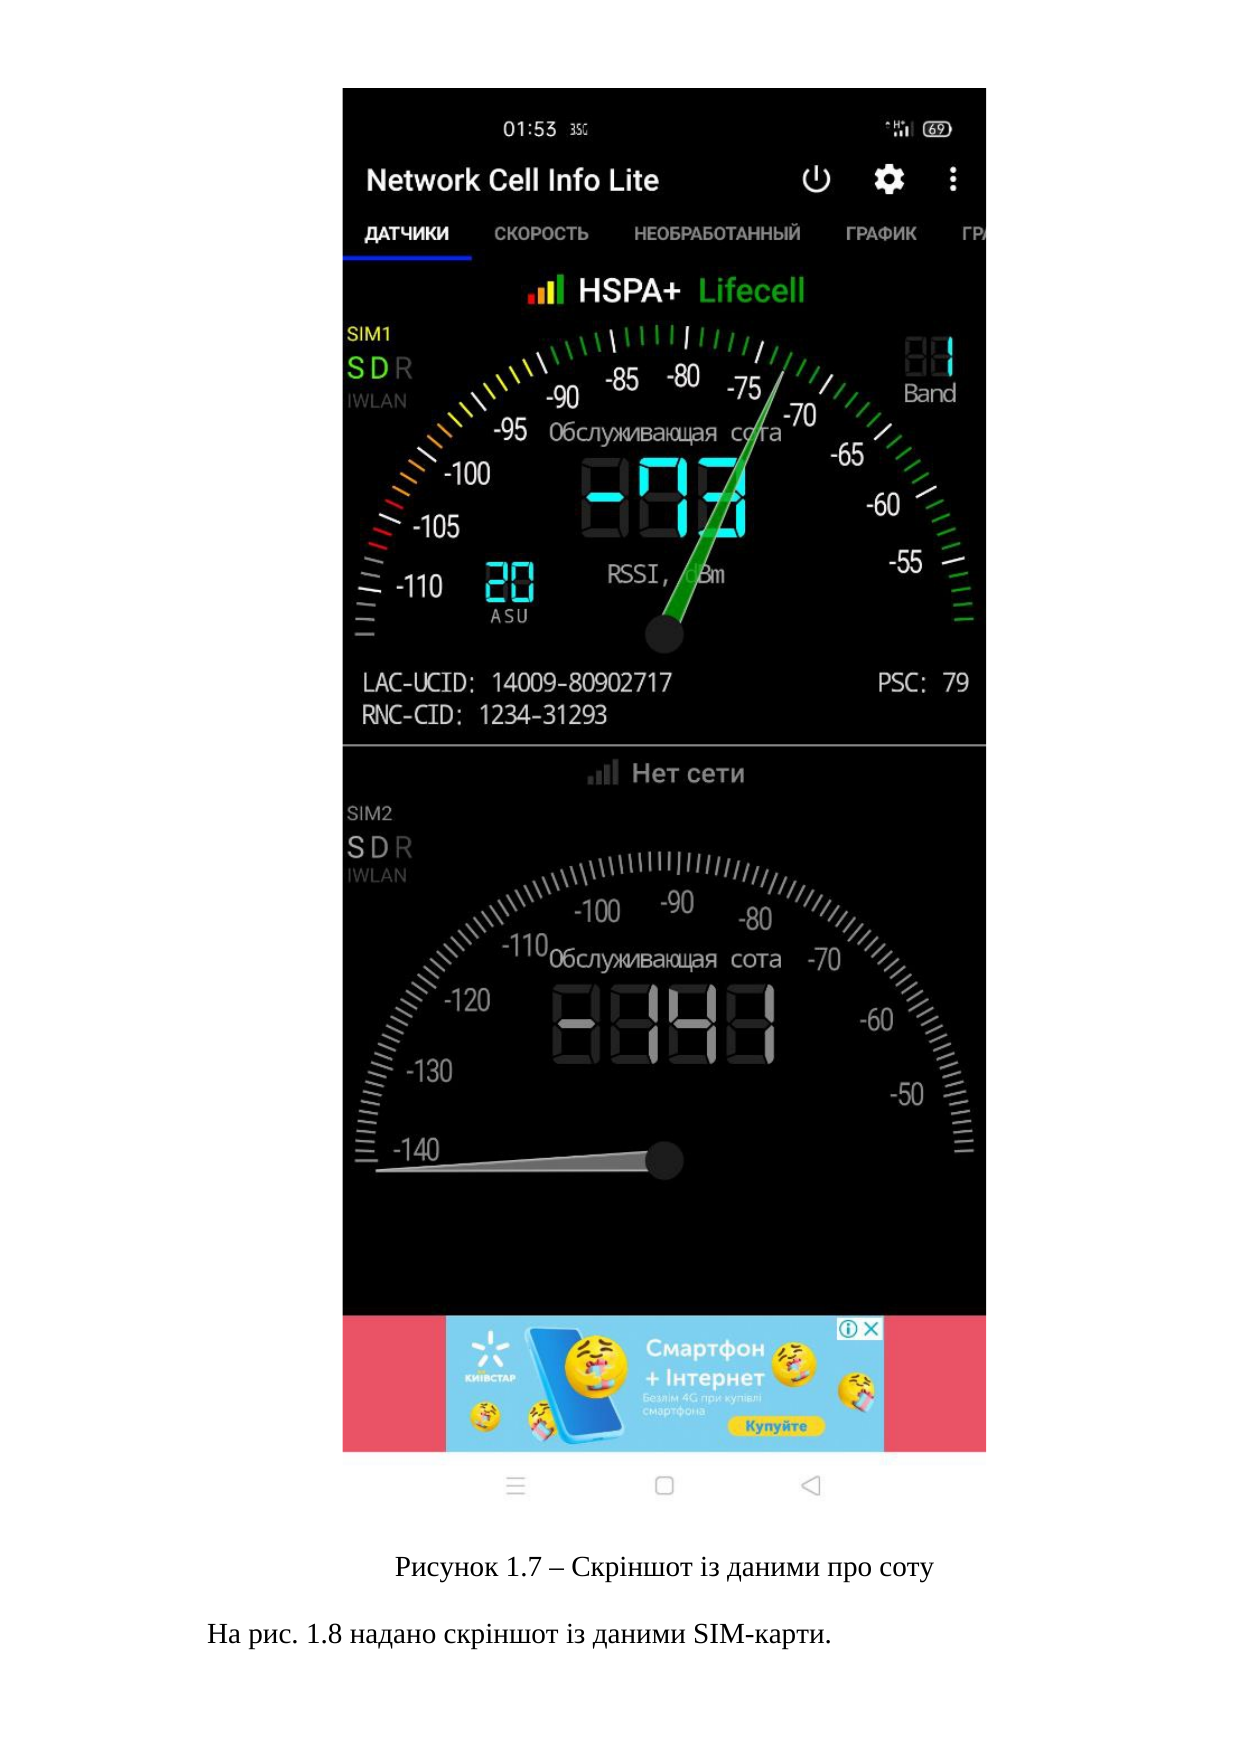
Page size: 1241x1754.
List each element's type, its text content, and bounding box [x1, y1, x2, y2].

picture [342, 88, 987, 1519]
text Рисунок 1.7 – Скріншот із даними про соту [177, 1549, 1152, 1582]
text На рис. 1.8 надано скріншот із даними SIM-карти. [177, 1616, 1152, 1649]
